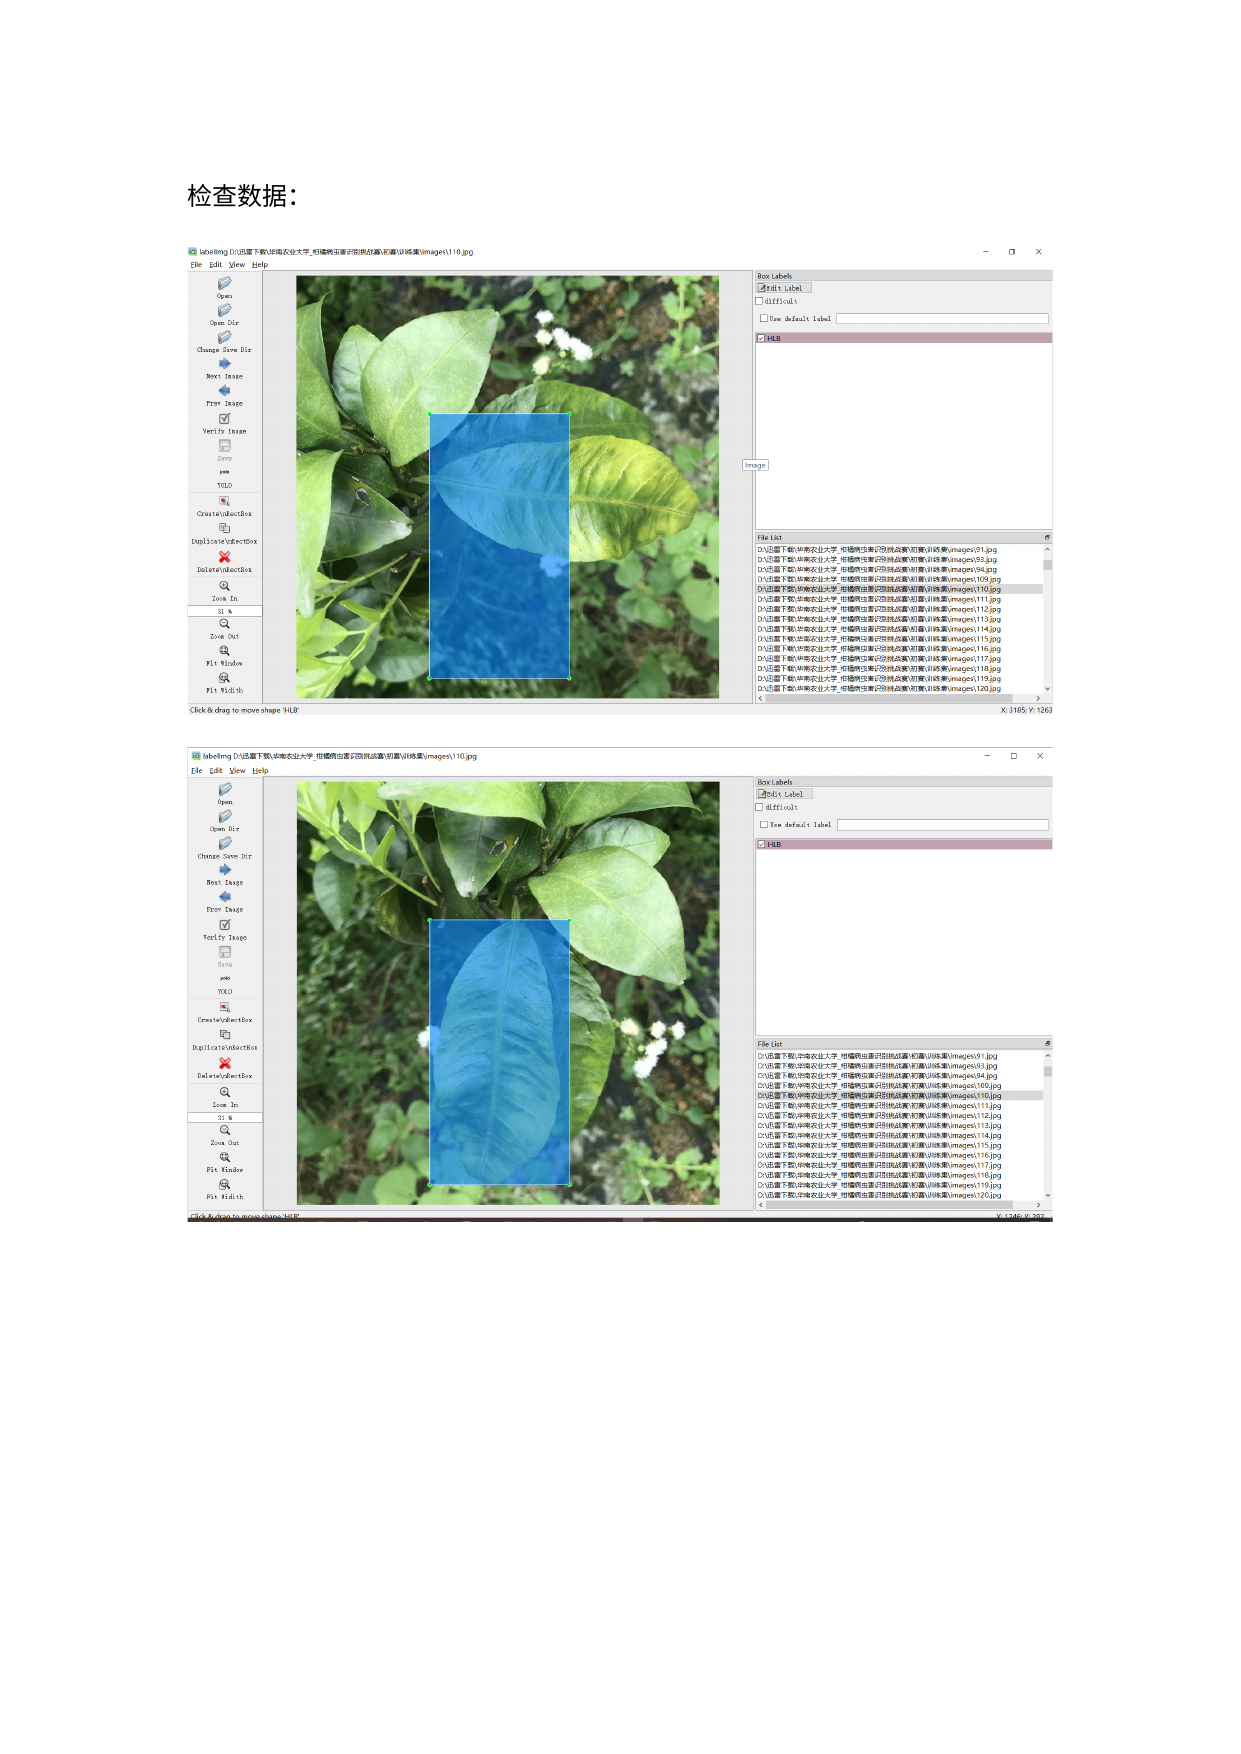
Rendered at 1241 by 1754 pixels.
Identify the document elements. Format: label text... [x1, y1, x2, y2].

picture [187, 747, 1053, 1222]
text 检查数据： [187, 162, 1053, 227]
picture [187, 245, 1053, 715]
